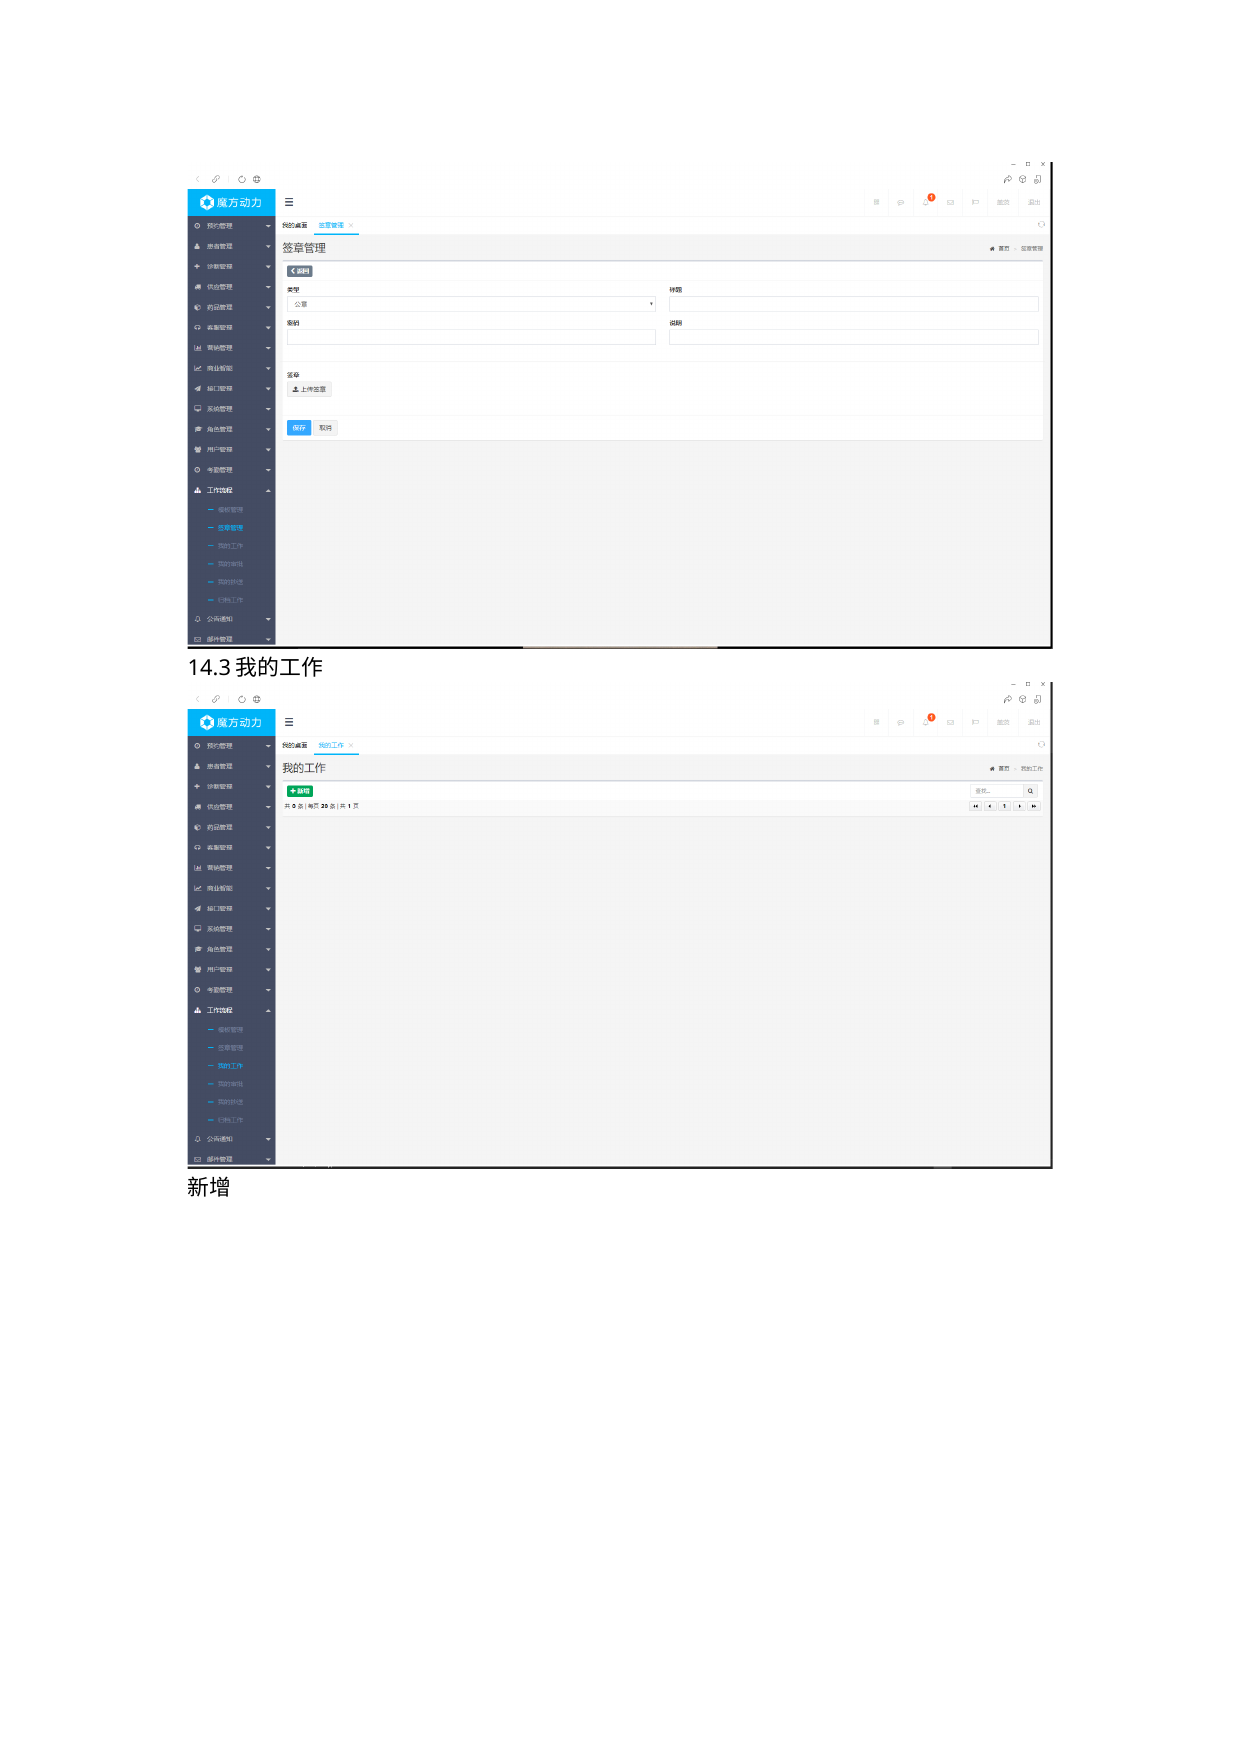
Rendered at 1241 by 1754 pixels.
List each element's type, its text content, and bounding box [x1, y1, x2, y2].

picture [187, 682, 1053, 1169]
picture [201, 716, 213, 729]
picture [219, 199, 226, 207]
picture [219, 719, 226, 727]
text 14.3我的工作 [187, 649, 1053, 682]
text 新增 [187, 1169, 1053, 1202]
picture [187, 162, 1053, 649]
picture [201, 196, 213, 209]
